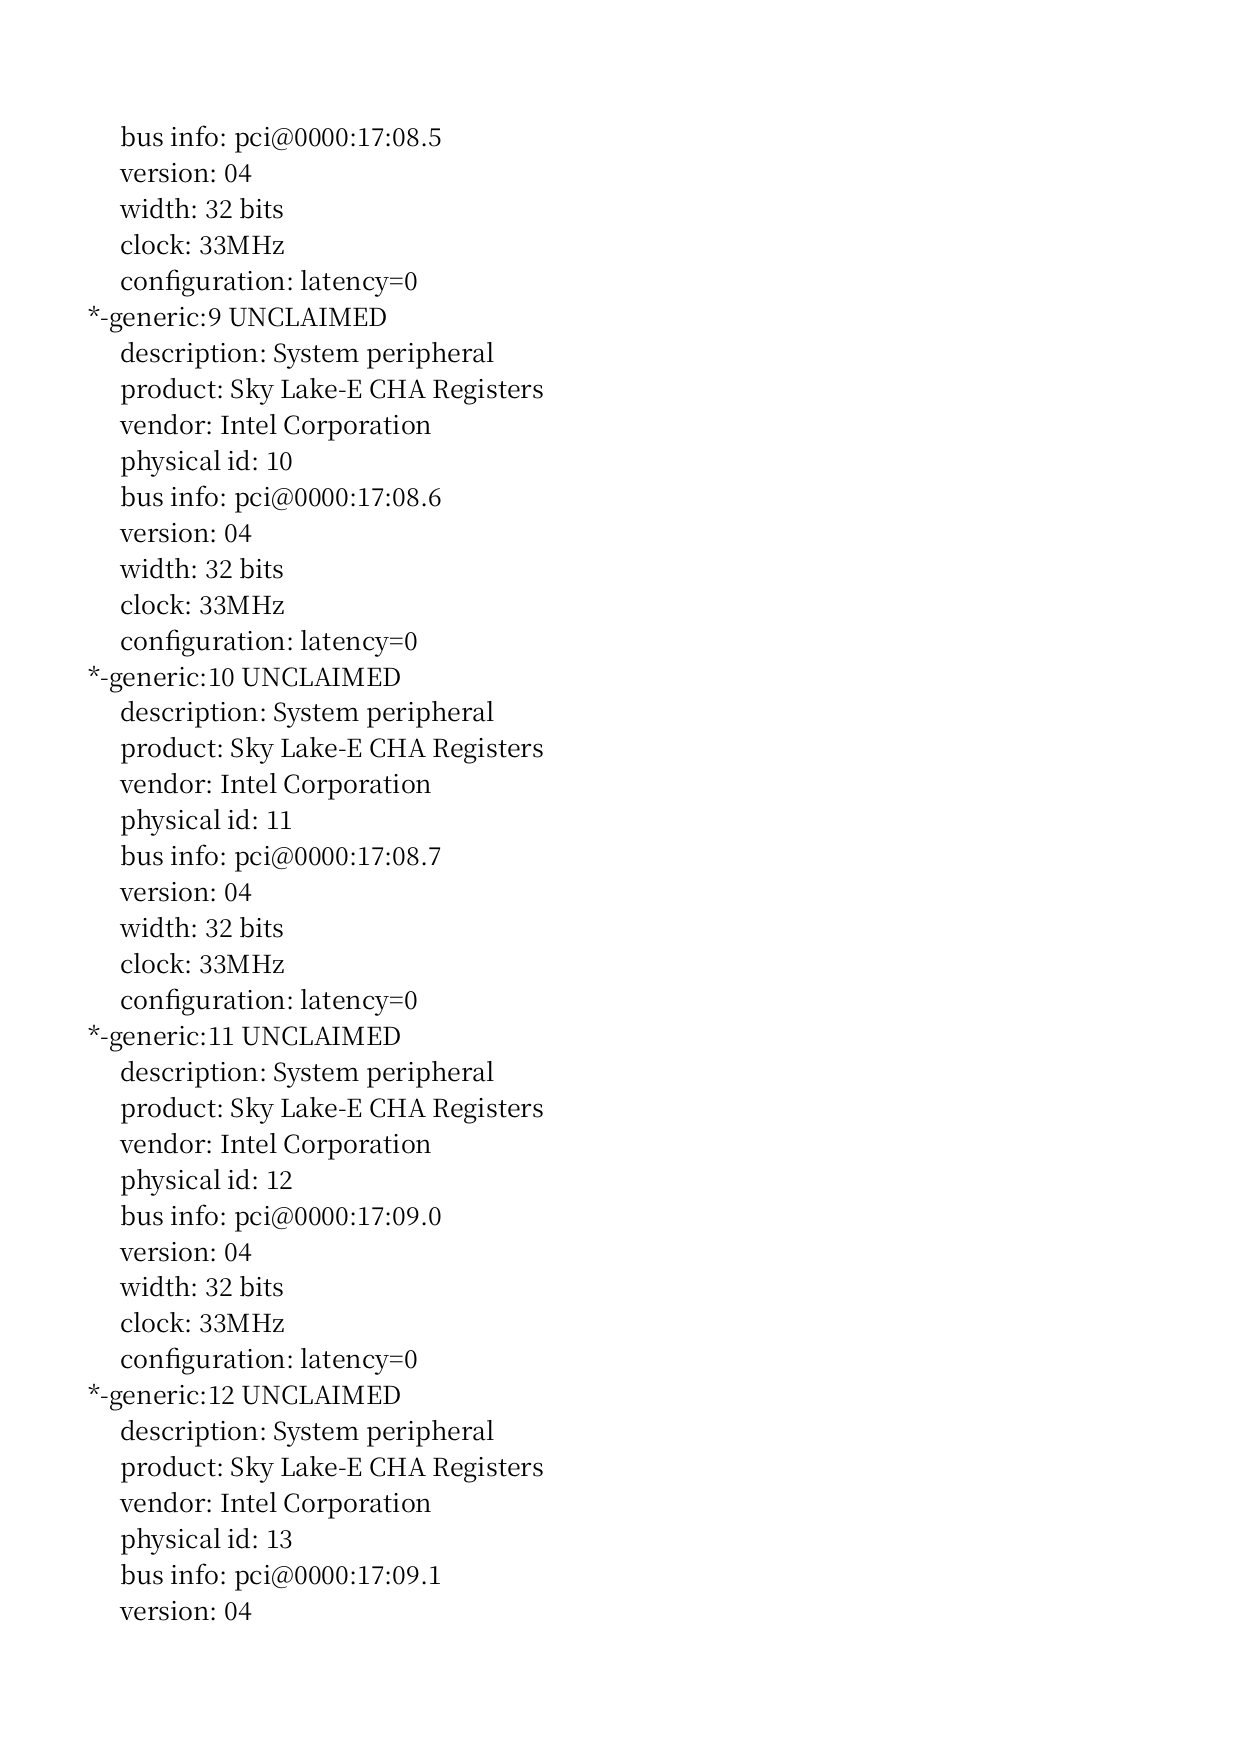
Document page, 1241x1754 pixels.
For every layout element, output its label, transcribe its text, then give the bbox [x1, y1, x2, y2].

text version: 04 [56, 513, 1208, 549]
text *-generic:10 UNCLAIMED [56, 657, 1208, 693]
text physical id: 11 [56, 801, 1208, 837]
text physical id: 12 [56, 1160, 1208, 1196]
text version: 04 [56, 1232, 1208, 1268]
text configuration: latency=0 [56, 621, 1208, 657]
text clock: 33MHz [56, 226, 1208, 262]
text vendor: Intel Corporation [56, 765, 1208, 801]
text *-generic:11 UNCLAIMED [56, 1017, 1208, 1052]
text vendor: Intel Corporation [56, 1484, 1208, 1520]
text physical id: 10 [56, 442, 1208, 477]
text product: Sky Lake-E CHA Registers [56, 1088, 1208, 1124]
text bus info: pci@0000:17:08.5 [56, 118, 1208, 154]
text product: Sky Lake-E CHA Registers [56, 729, 1208, 765]
text width: 32 bits [56, 909, 1208, 945]
text configuration: latency=0 [56, 262, 1208, 298]
text *-generic:12 UNCLAIMED [56, 1376, 1208, 1412]
text clock: 33MHz [56, 585, 1208, 621]
text version: 04 [56, 1592, 1208, 1627]
text *-generic:9 UNCLAIMED [56, 298, 1208, 334]
text physical id: 13 [56, 1520, 1208, 1556]
text bus info: pci@0000:17:08.6 [56, 477, 1208, 513]
text version: 04 [56, 154, 1208, 190]
text width: 32 bits [56, 190, 1208, 226]
text description: System peripheral [56, 334, 1208, 370]
text product: Sky Lake-E CHA Registers [56, 1448, 1208, 1484]
text vendor: Intel Corporation [56, 1124, 1208, 1160]
text product: Sky Lake-E CHA Registers [56, 370, 1208, 406]
text bus info: pci@0000:17:09.1 [56, 1556, 1208, 1592]
text clock: 33MHz [56, 945, 1208, 981]
text configuration: latency=0 [56, 1340, 1208, 1376]
text version: 04 [56, 873, 1208, 909]
text bus info: pci@0000:17:08.7 [56, 837, 1208, 873]
text width: 32 bits [56, 1268, 1208, 1304]
text vendor: Intel Corporation [56, 406, 1208, 442]
text clock: 33MHz [56, 1304, 1208, 1340]
text description: System peripheral [56, 693, 1208, 729]
text configuration: latency=0 [56, 981, 1208, 1017]
text bus info: pci@0000:17:09.0 [56, 1196, 1208, 1232]
text width: 32 bits [56, 549, 1208, 585]
text description: System peripheral [56, 1052, 1208, 1088]
text description: System peripheral [56, 1412, 1208, 1448]
